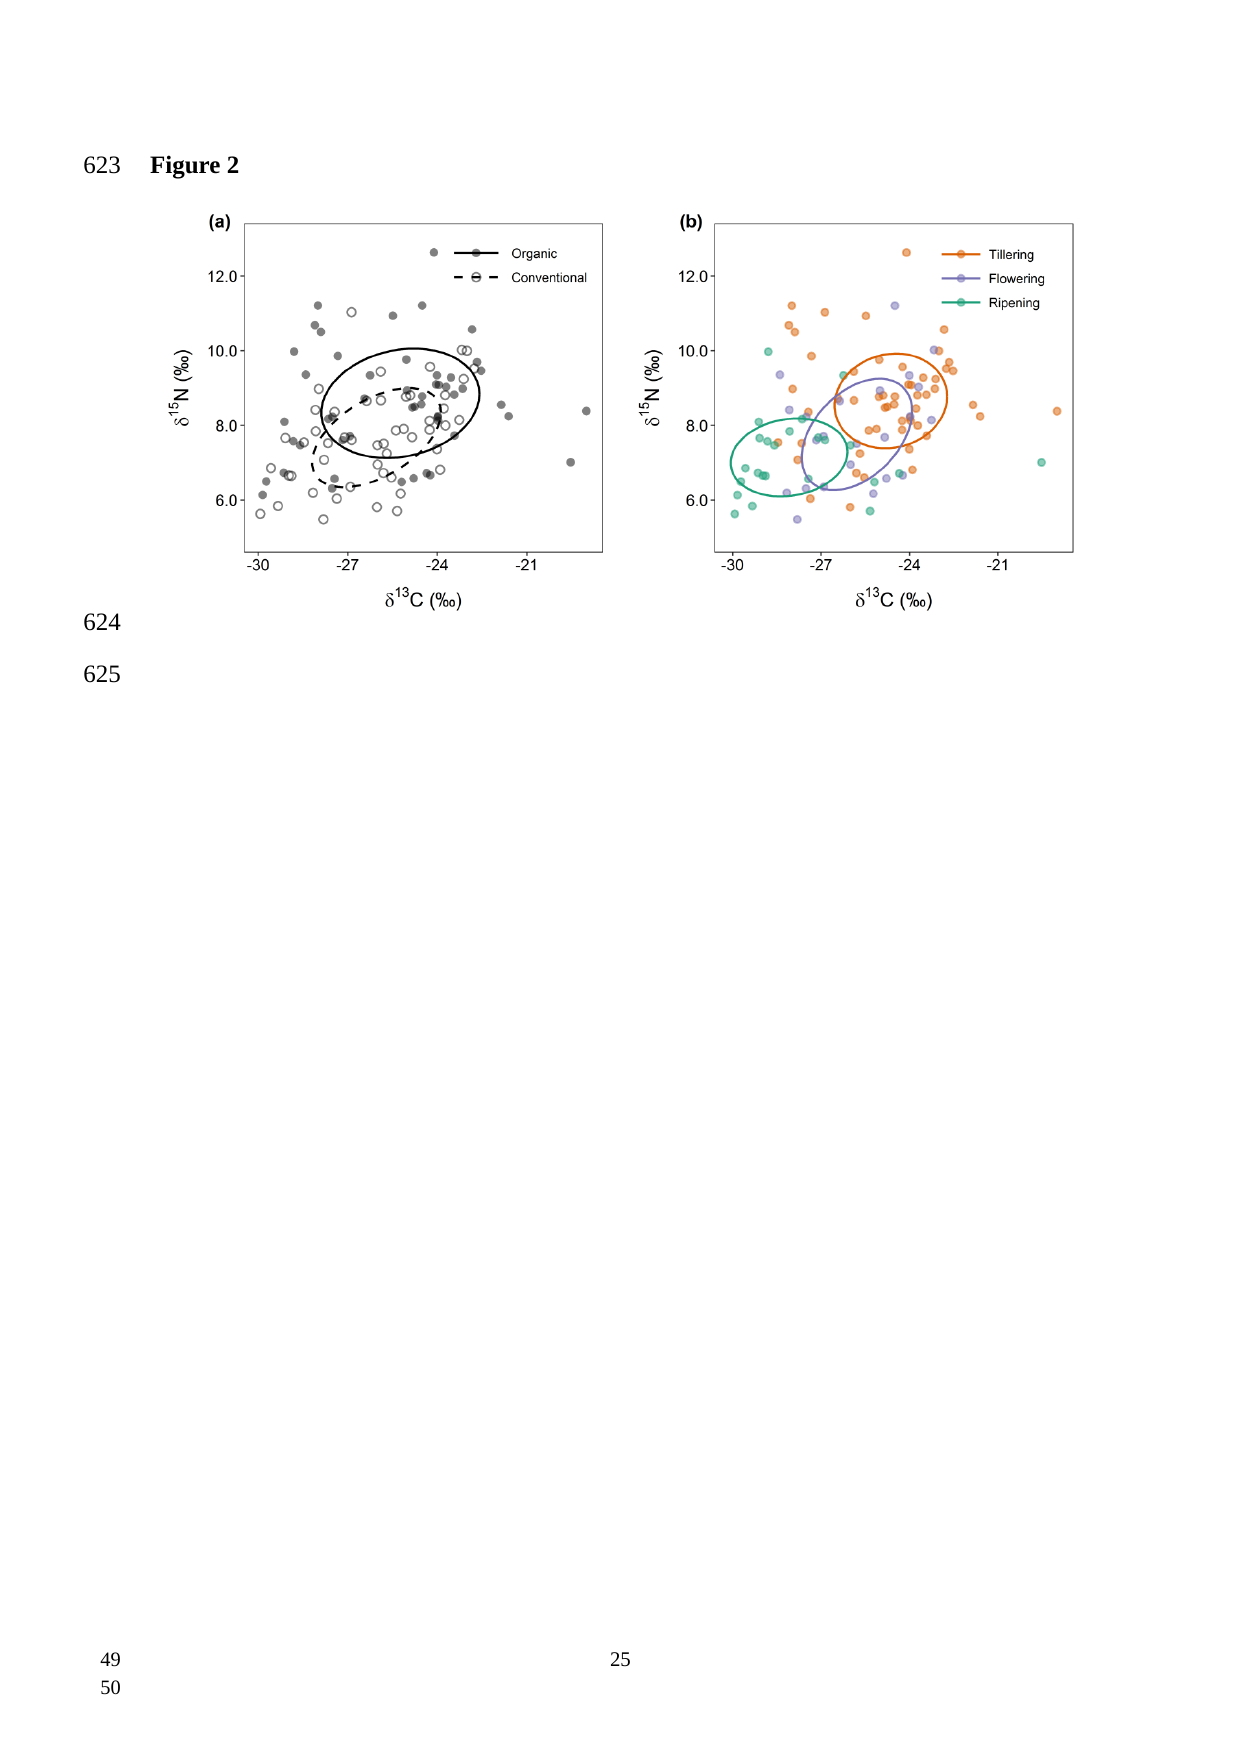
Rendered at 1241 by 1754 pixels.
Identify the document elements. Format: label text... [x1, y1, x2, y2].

text Figure 2 [150, 150, 1090, 179]
picture [150, 207, 1091, 631]
